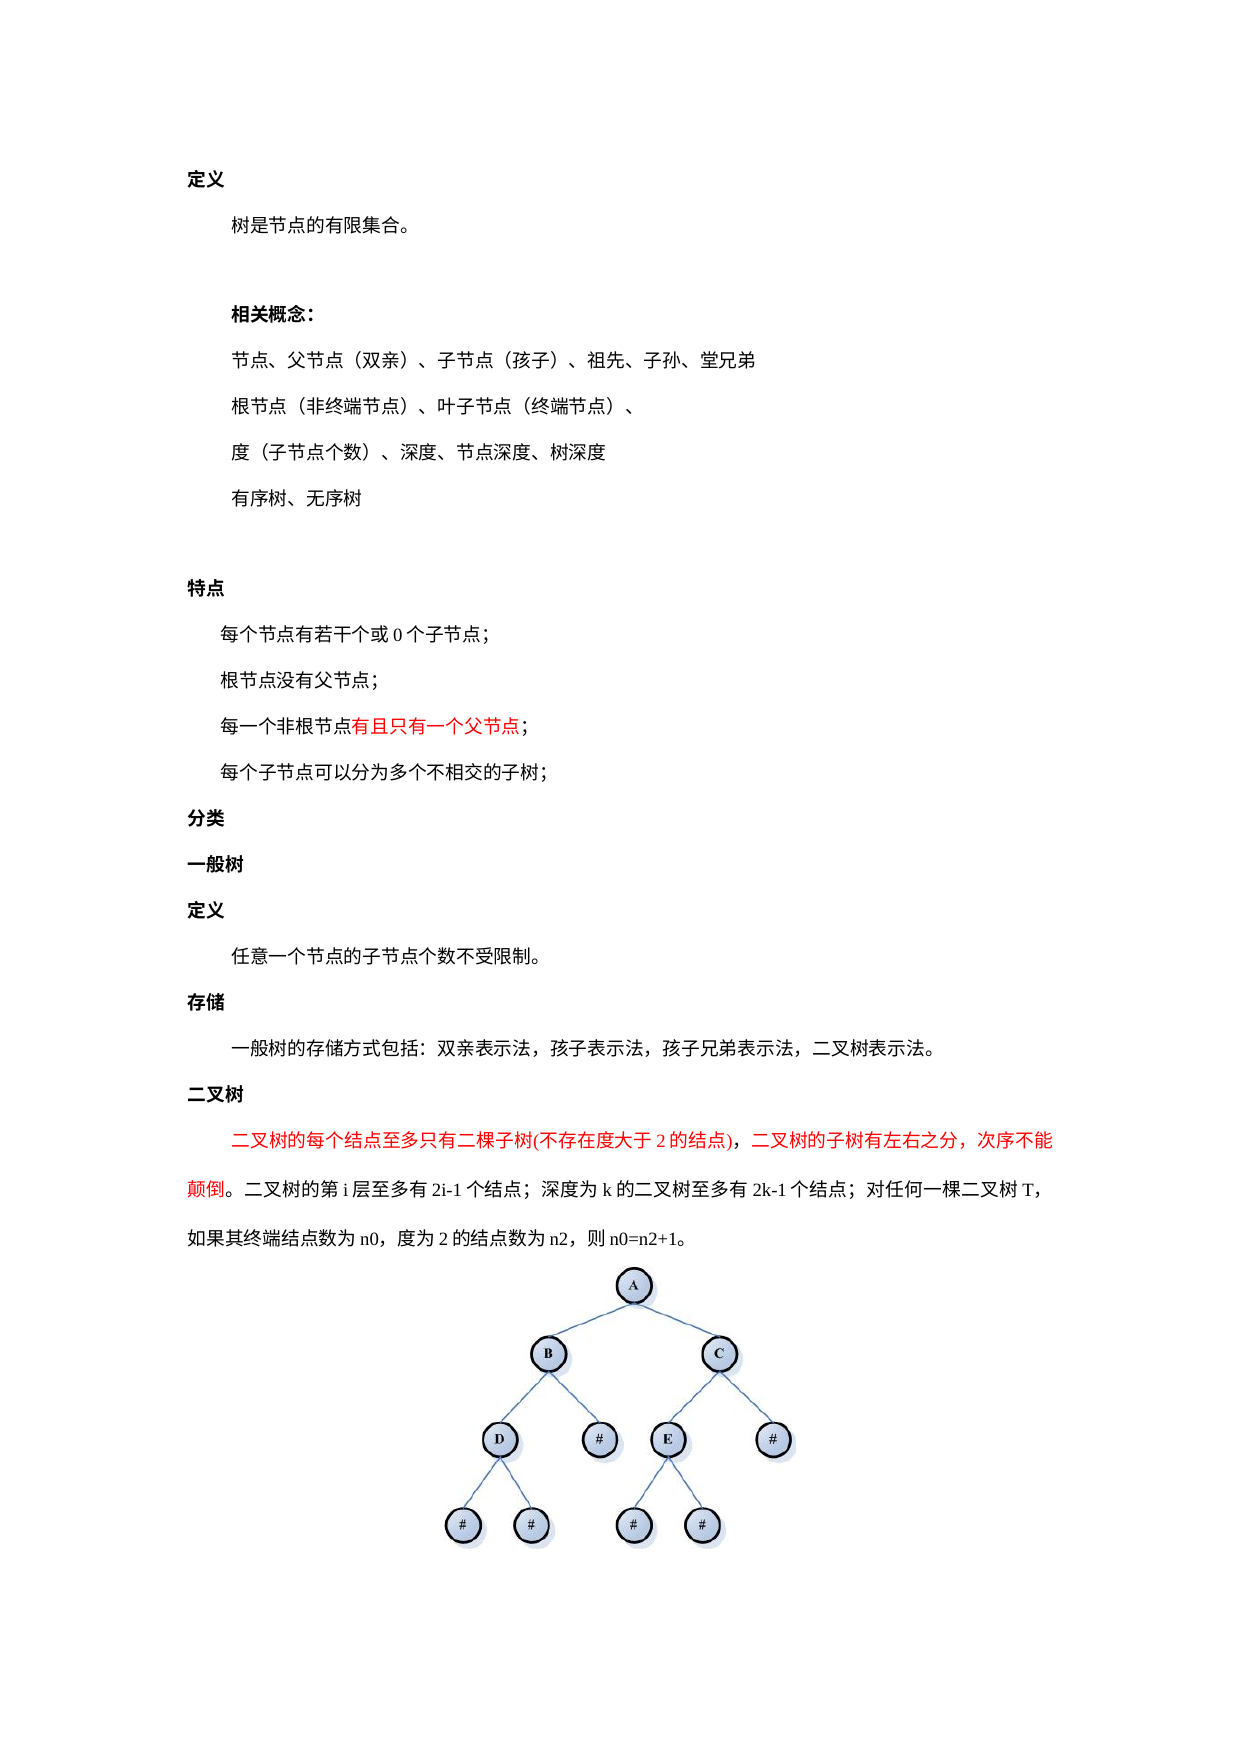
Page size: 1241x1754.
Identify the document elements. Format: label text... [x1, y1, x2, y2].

text 根节点（非终端节点）、叶子节点（终端节点）、 [187, 389, 1053, 422]
text 一般树的存储方式包括：双亲表示法，孩子表示法，孩子兄弟表示法，二叉树表示法。 [187, 1031, 1053, 1064]
subtitle 分类 [187, 801, 1053, 833]
text 度（子节点个数）、深度、节点深度、树深度 [187, 435, 1053, 468]
text 每个节点有若干个或0个子节点； [220, 617, 1053, 649]
text 任意一个节点的子节点个数不受限制。 [187, 939, 1053, 972]
text 根节点没有父节点； [220, 663, 1053, 695]
subtitle 定义 [187, 893, 1053, 926]
text 每个子节点可以分为多个不相交的子树； [220, 755, 1053, 787]
subtitle 定义 [187, 162, 1053, 194]
picture [444, 1266, 797, 1549]
text 有序树、无序树 [187, 481, 1053, 514]
subtitle 一般树 [187, 847, 1053, 879]
subtitle 存储 [187, 985, 1053, 1018]
text 节点、父节点（双亲）、子节点（孩子）、祖先、子孙、堂兄弟 [187, 343, 1053, 376]
text 树是节点的有限集合。 [187, 208, 1053, 241]
subtitle 特点 [187, 571, 1053, 603]
subtitle 二叉树 [187, 1077, 1053, 1110]
text 每一个非根节点有且只有一个父节点； [220, 709, 1053, 741]
text 二叉树的每个结点至多只有二棵子树(不存在度大于2的结点)，二叉树的子树有左右之分，次序不能颠倒。二叉树的第i层至多有2i-1个结点；深度为k的二叉树至多有2k-1个结点；对任何一棵二叉树T，如果其终端结点数为n0，度为2的结点数为n2，则n0=n2+1。 [187, 1123, 1053, 1253]
text 相关概念： [187, 297, 1053, 330]
